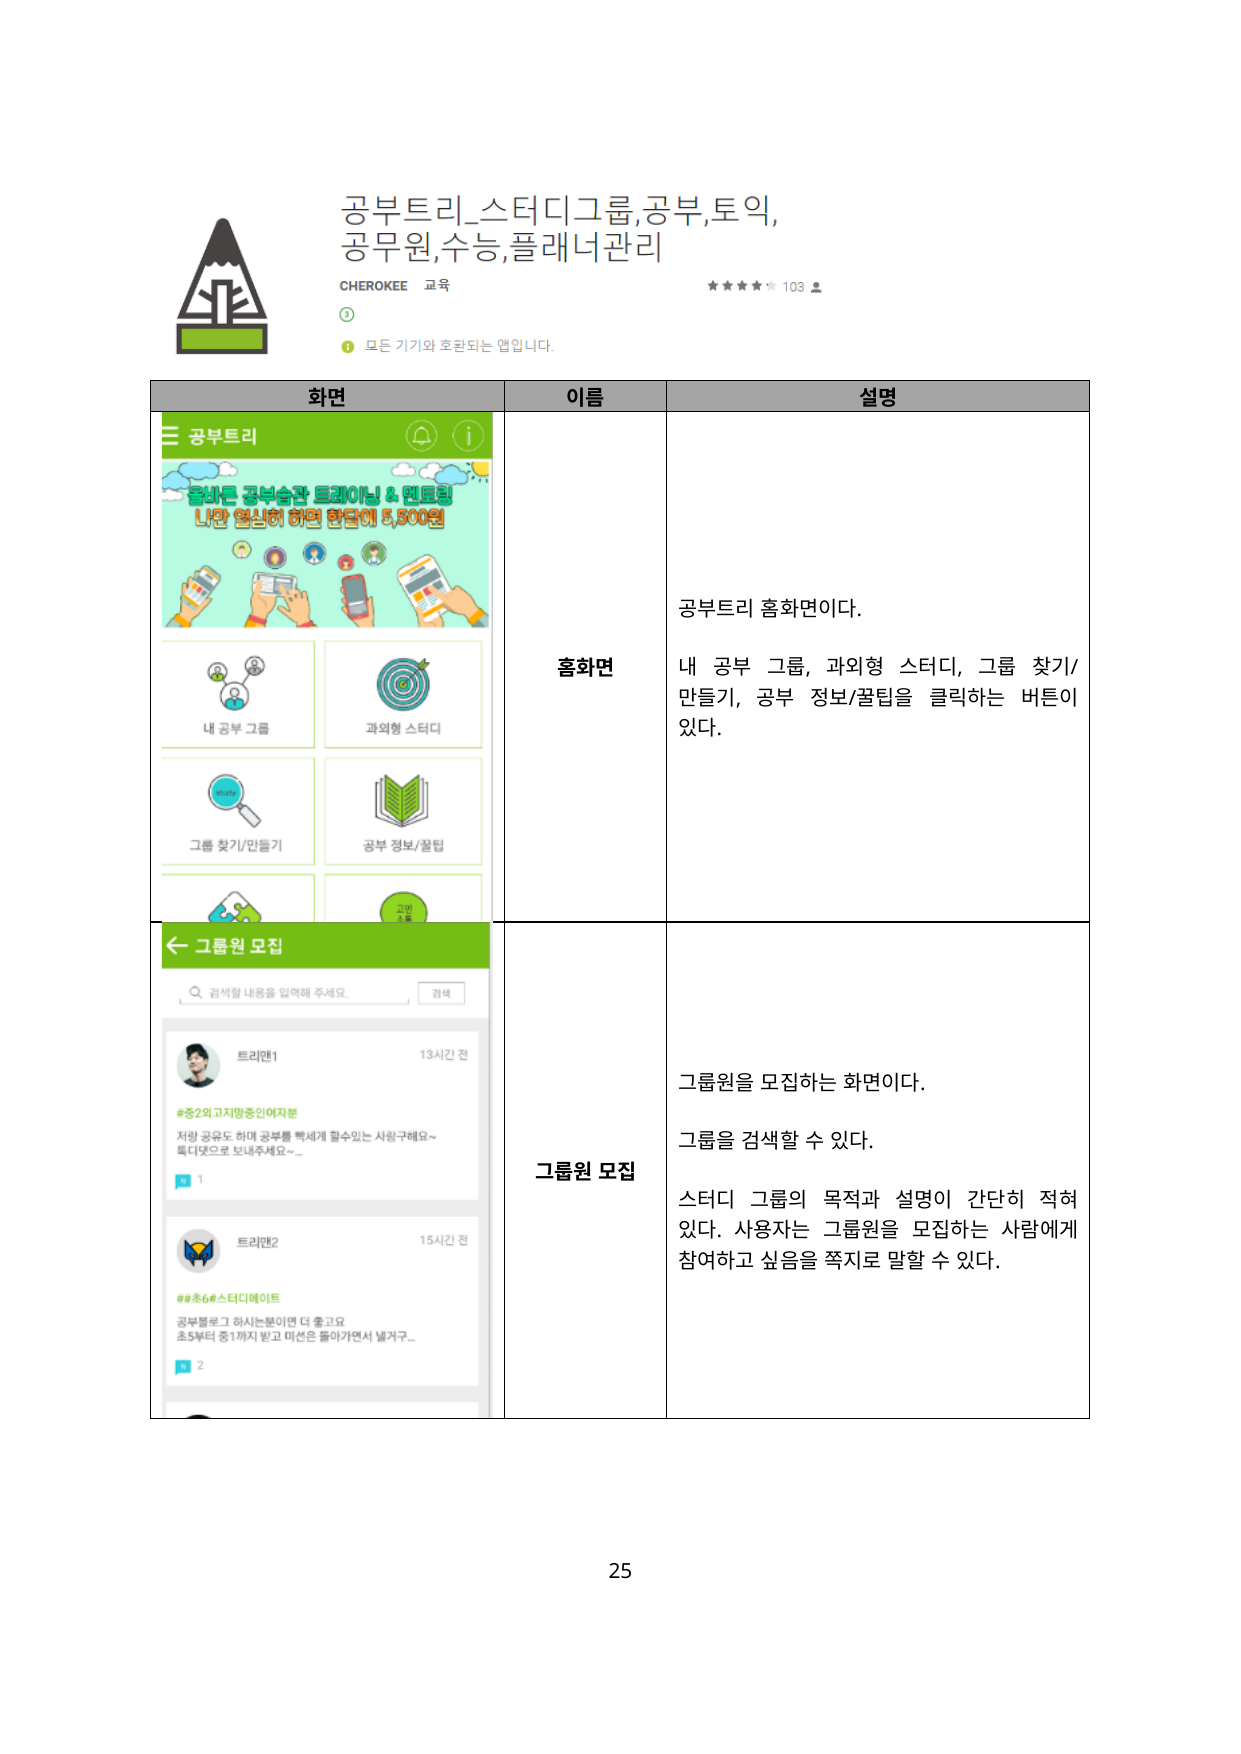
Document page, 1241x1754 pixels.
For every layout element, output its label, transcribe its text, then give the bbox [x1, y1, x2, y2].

table_cell 그룹원 모집 [505, 923, 666, 1418]
table_cell [151, 923, 161, 1418]
table_cell 공부트리 홈화면이다. 내 공부 그룹, 과외형 스터디, 그룹 찾기/만들기, 공부 정보/꿀팁을 클릭하는 버튼이 있다. [667, 412, 1089, 921]
table_cell [494, 412, 504, 921]
table_cell 그룹원을 모집하는 화면이다. 그룹을 검색할 수 있다. 스터디 그룹의 목적과 설명이 간단히 적혀 있다. 사용자는 그룹원을 모집하는 사람에게 참여하고 싶음을 쪽지로 말할 수 있다. [667, 923, 1089, 1418]
table_cell [151, 412, 161, 921]
table_header 이름 [505, 381, 666, 411]
table_cell 홈화면 [505, 412, 666, 921]
table_header 설명 [667, 381, 1089, 411]
table_header 화면 [151, 381, 504, 411]
table_cell [494, 923, 504, 1418]
